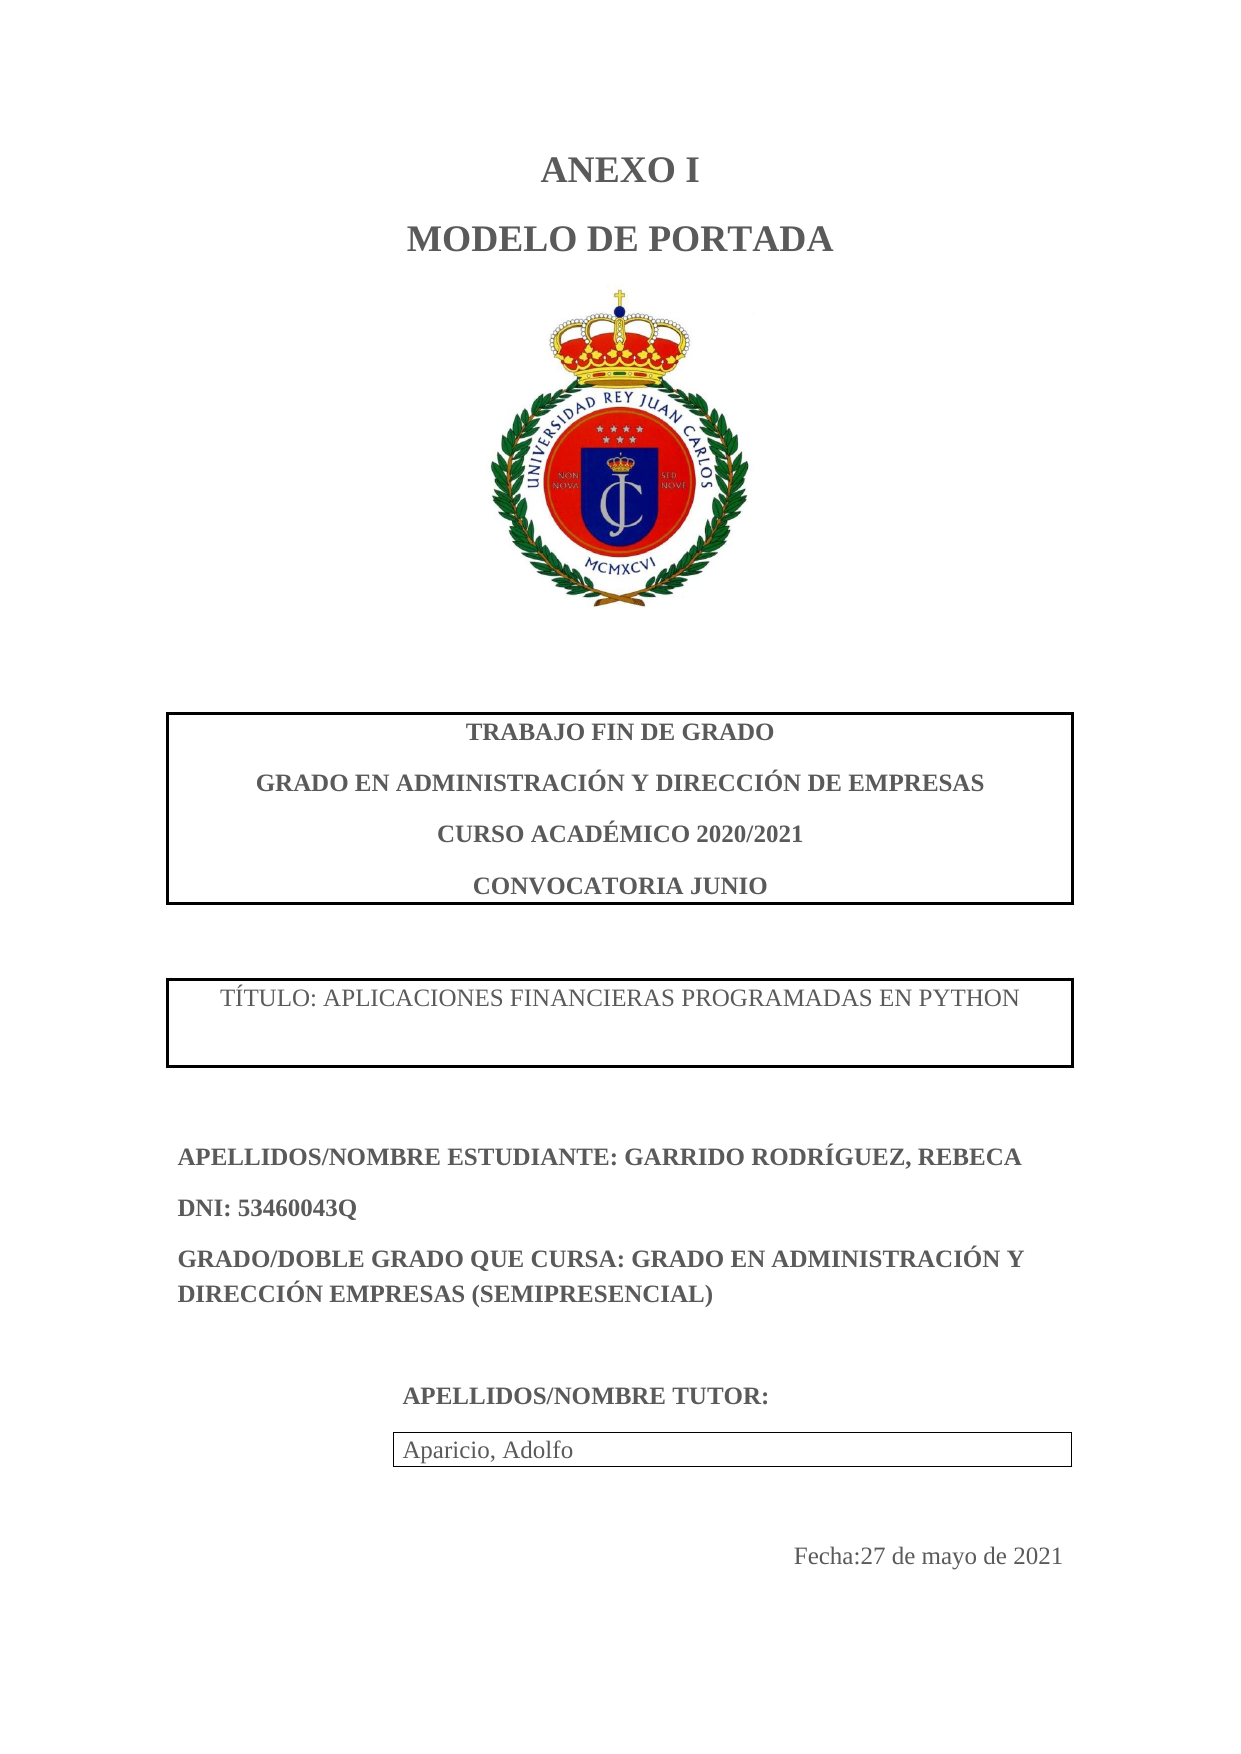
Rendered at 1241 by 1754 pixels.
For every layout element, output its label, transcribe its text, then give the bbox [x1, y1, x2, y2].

text Fecha:27 de mayo de 2021 [402, 1541, 1063, 1569]
text ANEXO I [177, 148, 1063, 191]
text APELLIDOS/NOMBRE TUTOR: [402, 1381, 1063, 1410]
text APELLIDOS/NOMBRE ESTUDIANTE: GARRIDO RODRÍGUEZ, REBECA [177, 1142, 1063, 1171]
text TÍTULO: APLICACIONES FINANCIERAS PROGRAMADAS EN PYTHON [169, 981, 1071, 1012]
text CONVOCATORIA JUNIO [169, 866, 1071, 902]
text Aparicio, Adolfo [394, 1433, 1071, 1466]
text TRABAJO FIN DE GRADO [169, 715, 1071, 746]
list MODELO DE PORTADA [177, 216, 1063, 259]
text GRADO/DOBLE GRADO QUE CURSA: GRADO EN ADMINISTRACIÓN Y DIRECCIÓN EMPRESAS (SEMIPRESENCIAL) [177, 1244, 1063, 1308]
picture [485, 284, 755, 609]
text GRADO EN ADMINISTRACIÓN Y DIRECCIÓN DE EMPRESAS [169, 763, 1071, 797]
text DNI: 53460043Q [177, 1193, 1063, 1222]
text CURSO ACADÉMICO 2020/2021 [169, 814, 1071, 848]
